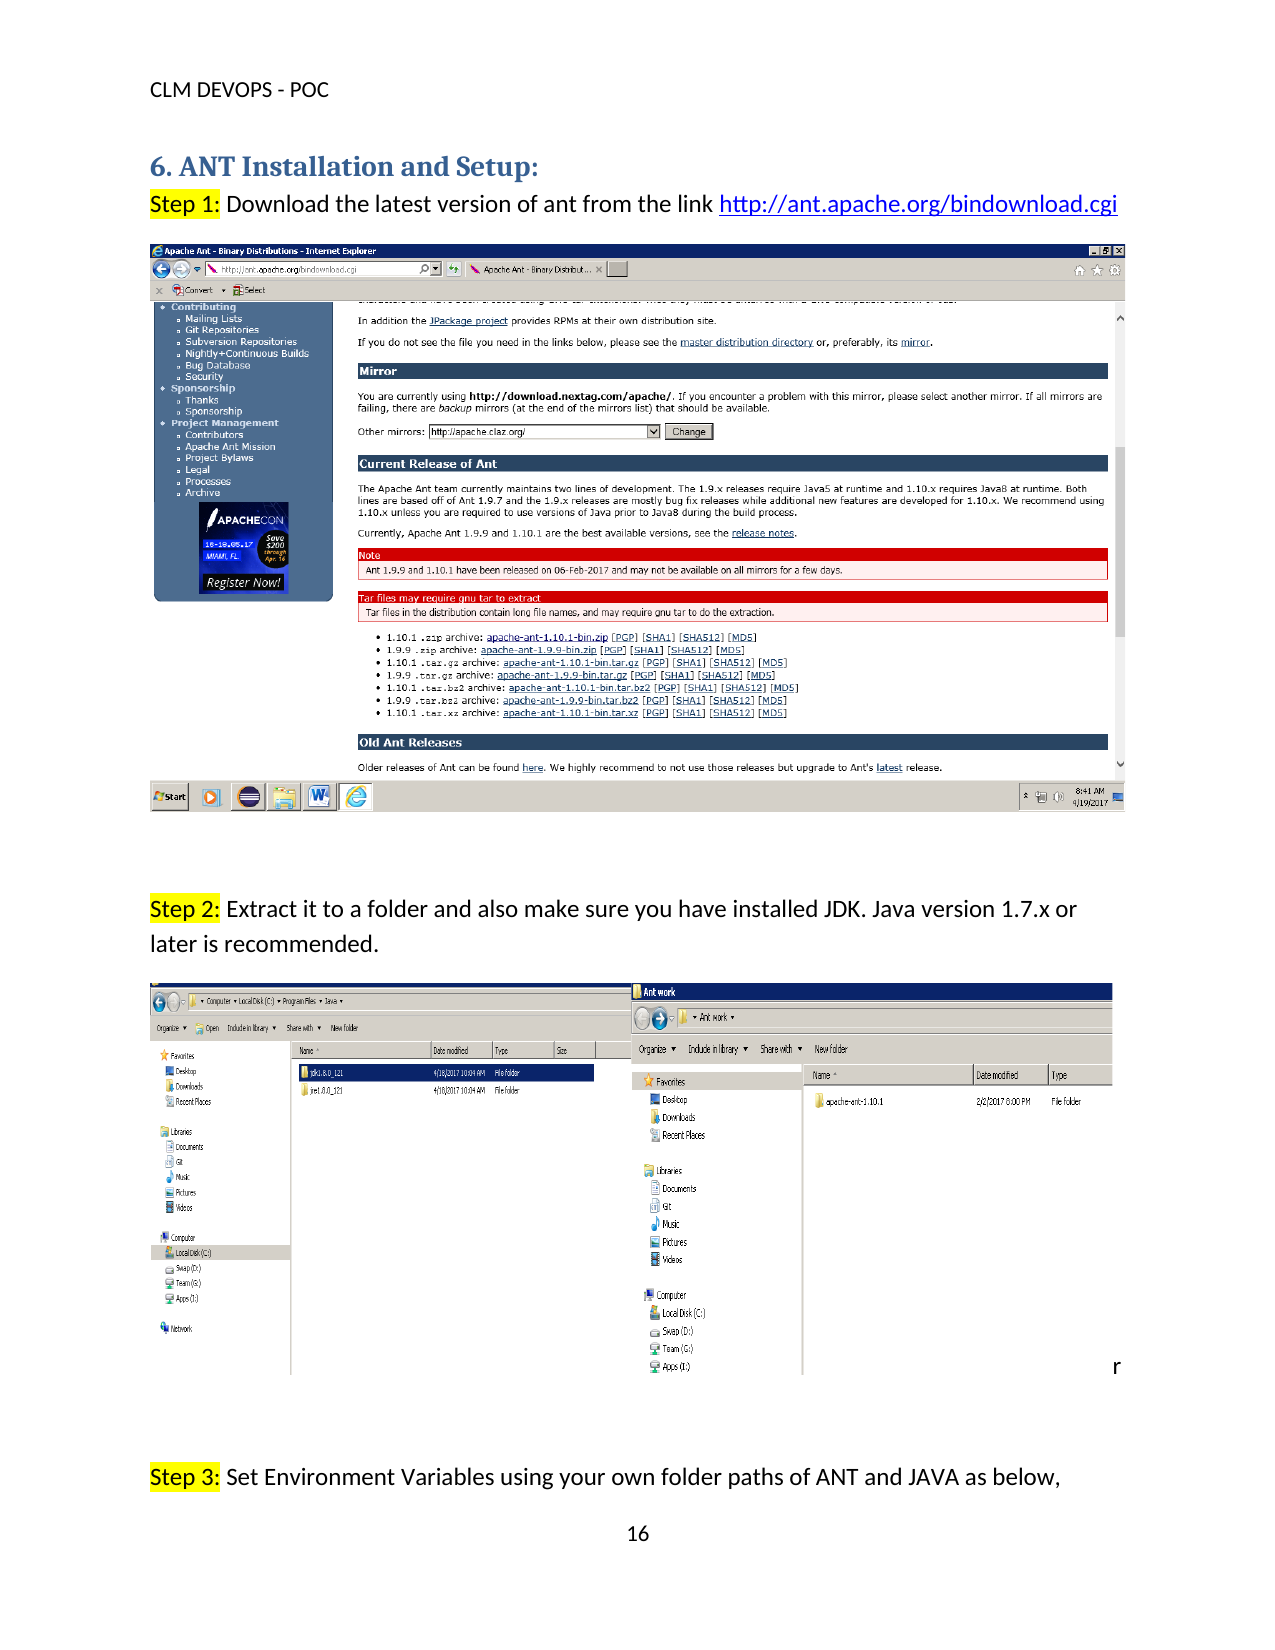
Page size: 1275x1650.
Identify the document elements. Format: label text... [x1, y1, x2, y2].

text Step 3: Set Environment Variables using your own folder paths of ANT and JAVA as below, [220, 1462, 1125, 1492]
picture [150, 244, 1125, 812]
text Step 2: Extract it to a folder and also make sure you have installed JDK. Java version 1.7.x or later is recommended. [150, 893, 1125, 958]
text Step 1: Download the latest version of ant from the link http://ant.apache.org/bindownload.cgi [150, 188, 1125, 219]
subtitle 6. ANT Installation and Setup: [150, 150, 1125, 183]
picture [150, 983, 1113, 1375]
